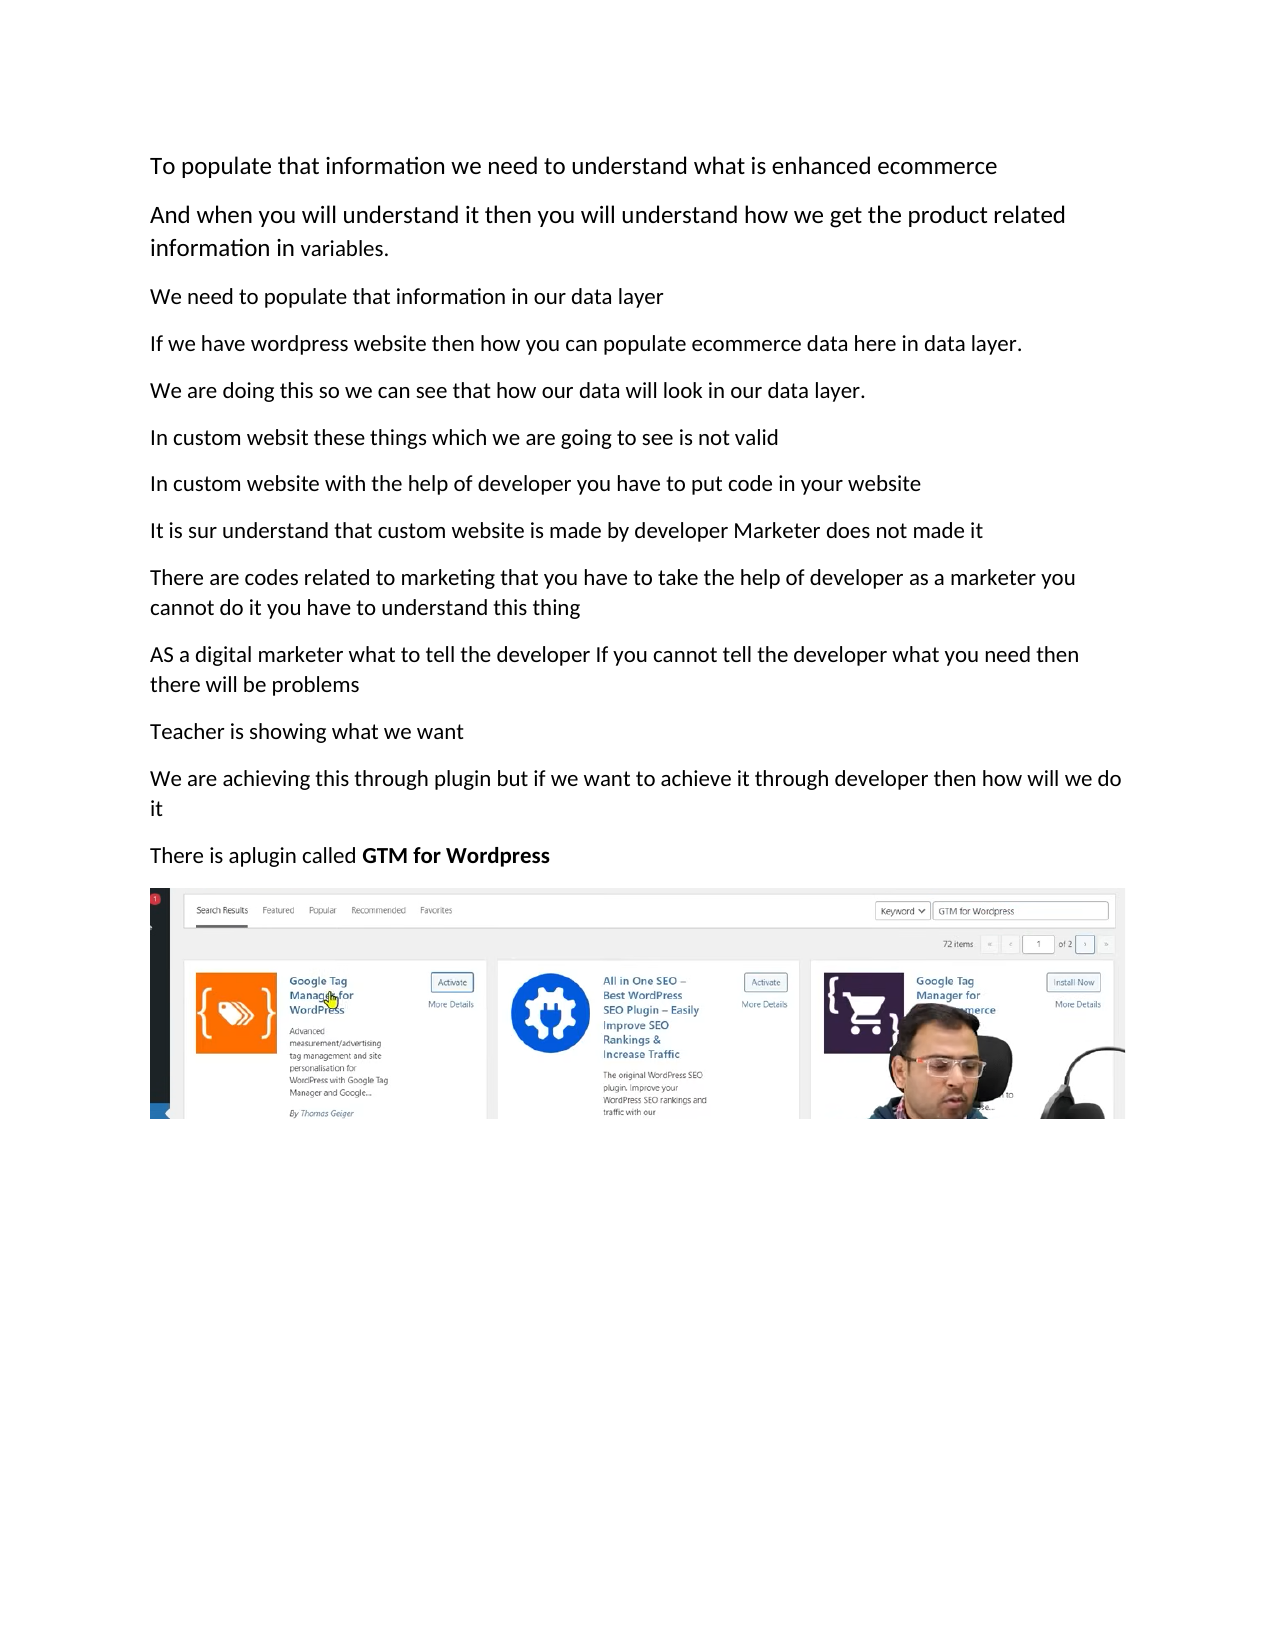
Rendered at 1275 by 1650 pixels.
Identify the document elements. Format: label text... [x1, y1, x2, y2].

text We need to populate that information in our data layer [150, 282, 1125, 310]
text We are doing this so we can see that how our data will look in our data layer. [150, 376, 1125, 404]
picture [150, 888, 1125, 1119]
text AS a digital marketer what to tell the developer If you cannot tell the developer what you need then there will be problems [150, 640, 1125, 699]
text It is sur understand that custom website is made by developer Marketer does not made it [150, 516, 1125, 544]
text Teacher is showing what we want [150, 717, 1125, 746]
text In custom website with the help of developer you have to put code in your website [150, 469, 1125, 498]
text And when you will understand it then you will understand how we get the product related information in variables. [150, 199, 1125, 263]
text If we have wordpress website then how you can populate ecommerce data here in data layer. [150, 329, 1125, 357]
text There are codes related to marketing that you have to take the help of developer as a marketer you cannot do it you have to understand this thing [150, 563, 1125, 622]
text There is aplugin called GTM for Wordpress [150, 841, 1125, 869]
text We are achieving this through plugin but if we want to achieve it through developer then how will we do it [150, 764, 1125, 823]
text In custom websit these things which we are going to see is not valid [150, 423, 1125, 451]
text To populate that information we need to understand what is enhanced ecommerce [150, 150, 1125, 181]
